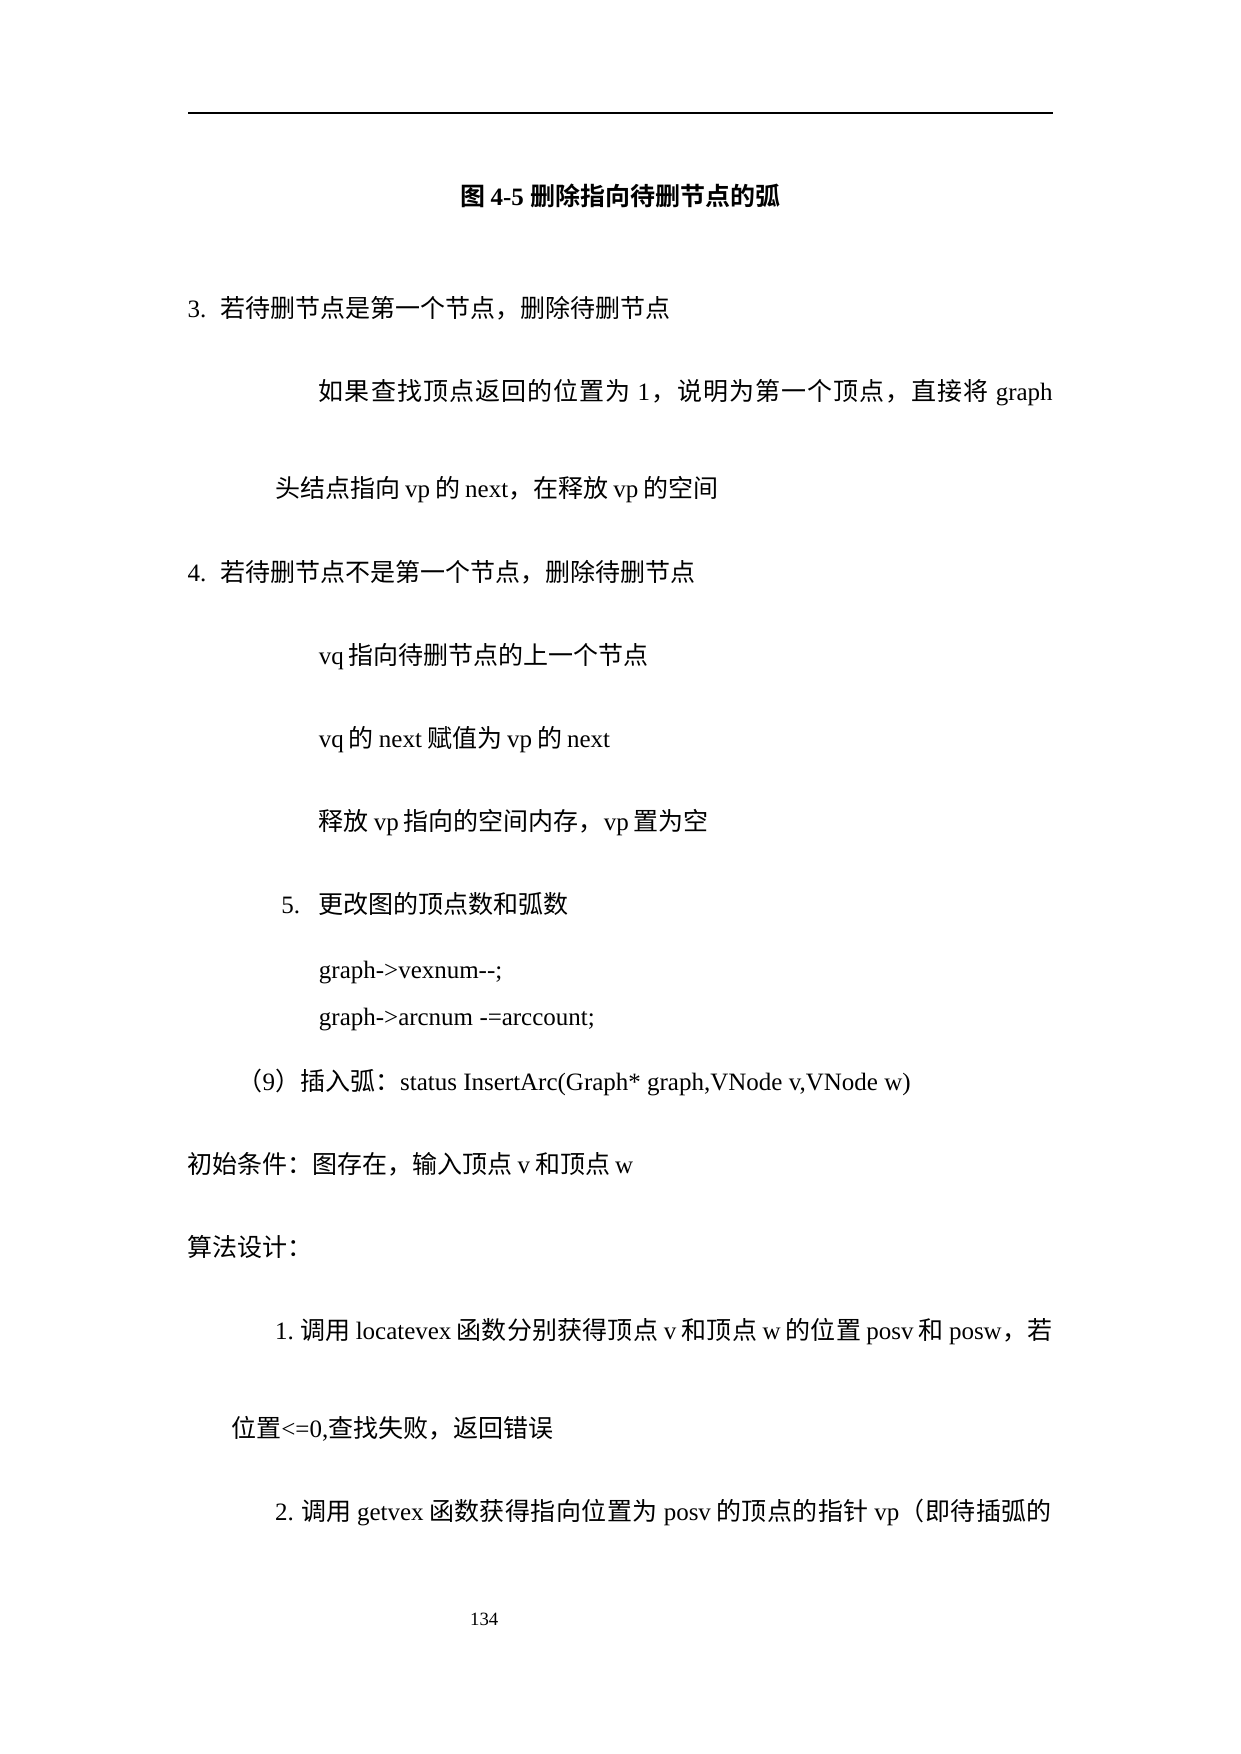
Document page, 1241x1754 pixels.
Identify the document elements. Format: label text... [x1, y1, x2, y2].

list 调用locatevex函数分别获得顶点v和顶点w的位置posv和posw，若位置<=0,查找失败，返回错误 [231, 1296, 1053, 1459]
list 算法设计： [187, 1213, 1053, 1278]
list graph->arcnum -=arccount; [275, 1000, 1053, 1033]
list 初始条件：图存在，输入顶点v和顶点w [187, 1130, 1053, 1195]
list 若待删节点不是第一个节点，删除待删节点 [187, 538, 1053, 603]
list 更改图的顶点数和弧数 [231, 870, 1053, 935]
list vq指向待删节点的上一个节点 [275, 621, 1053, 686]
list 若待删节点是第一个节点，删除待删节点 [187, 274, 1053, 339]
list vq的next赋值为vp的next [275, 704, 1053, 769]
list graph->vexnum--; [275, 953, 1053, 986]
list 释放vp指向的空间内存，vp置为空 [275, 787, 1053, 852]
list 插入弧：status InsertArc(Graph* graph,VNode v,VNode w) [187, 1047, 1053, 1112]
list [231, 1477, 1053, 1542]
list 如果查找顶点返回的位置为1，说明为第一个顶点，直接将graph头结点指向vp的next，在释放vp的空间 [275, 357, 1053, 519]
text 图4-5 删除指向待删节点的弧 [187, 162, 1053, 227]
